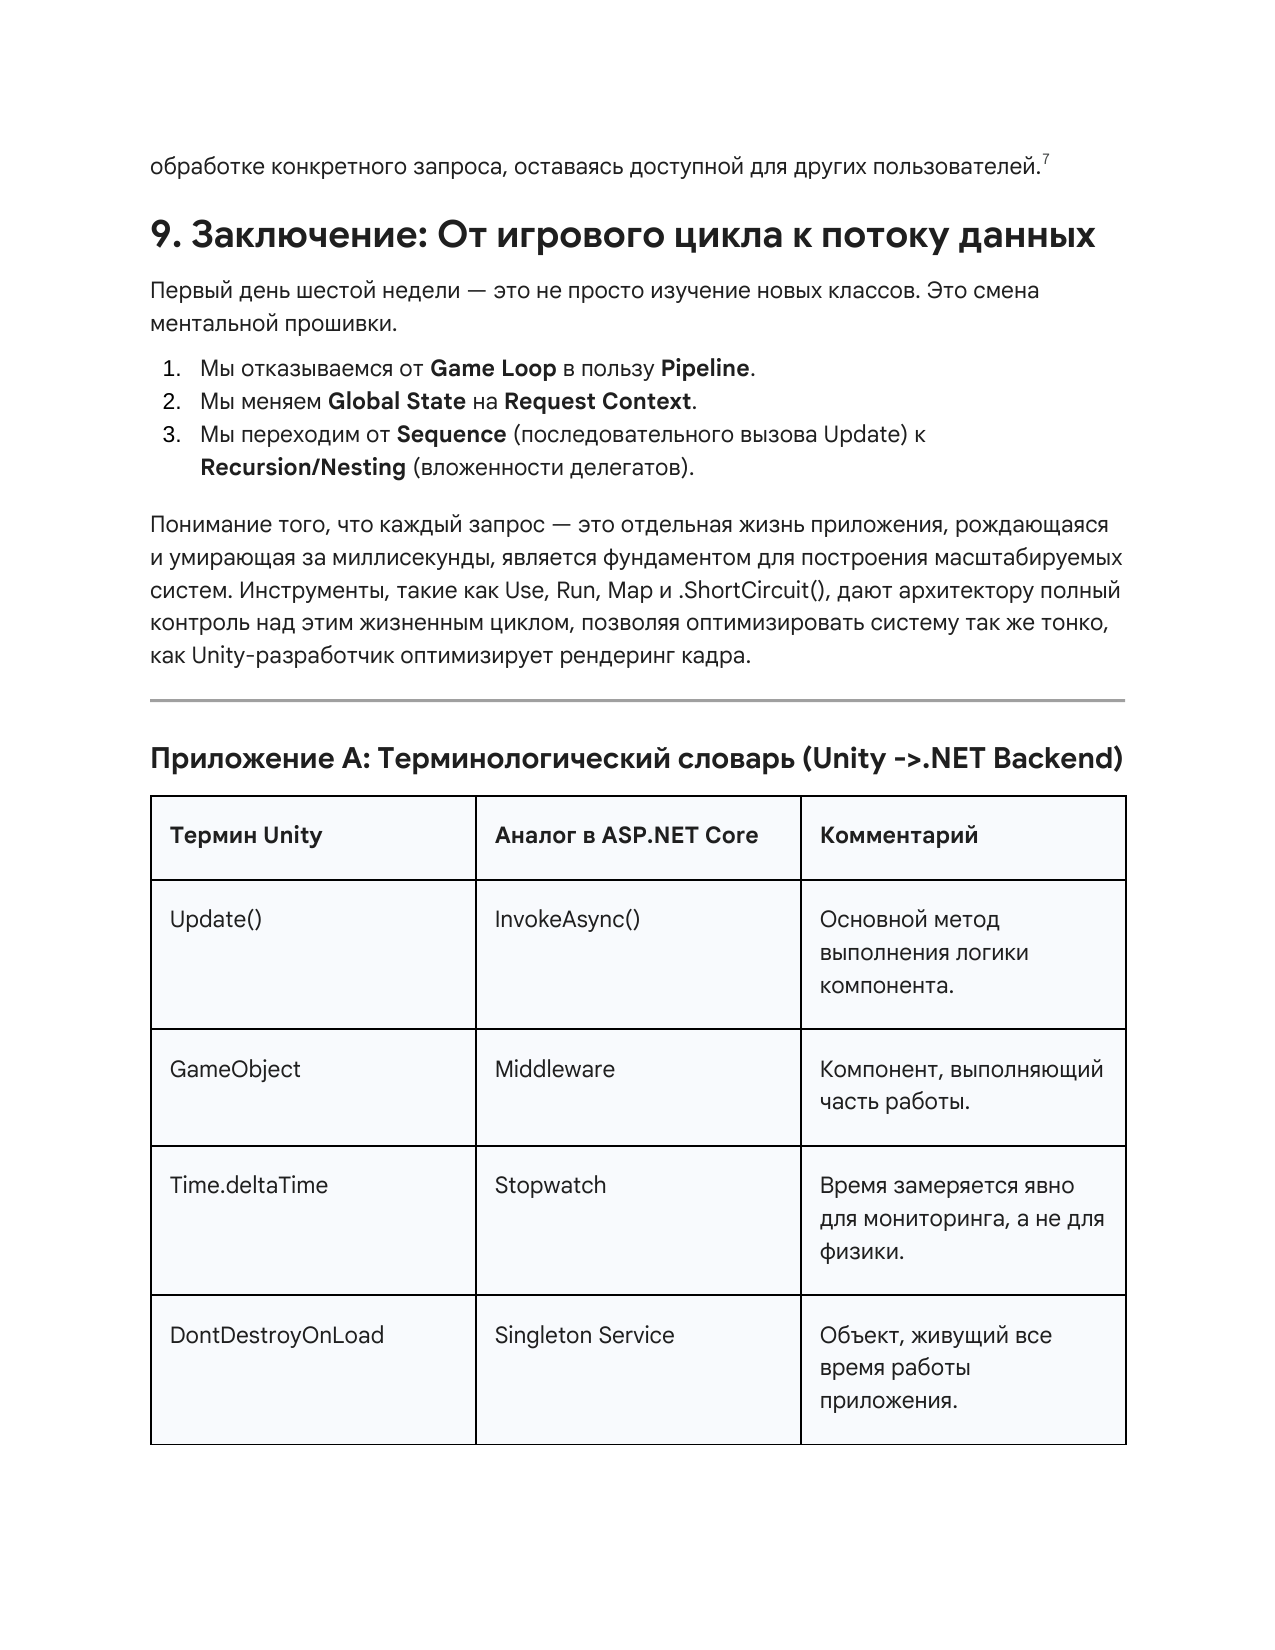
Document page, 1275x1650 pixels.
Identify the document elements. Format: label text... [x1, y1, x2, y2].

subtitle Приложение А: Терминологический словарь (Unity ->.NET Backend) [150, 703, 1125, 777]
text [150, 150, 1125, 181]
table_cell DontDestroyOnLoad [152, 1296, 475, 1444]
table_header Комментарий [802, 797, 1125, 879]
table_cell Время замеряется явно для мониторинга, а не для физики. [802, 1147, 1125, 1294]
table_cell Stopwatch [477, 1147, 800, 1294]
table_cell Основной метод выполнения логики компонента. [802, 881, 1125, 1028]
table_cell Singleton Service [477, 1296, 800, 1444]
text Первый день шестой недели — это не просто изучение новых классов. Это смена ментальной прошивки. [150, 277, 1125, 338]
text Понимание того, что каждый запрос — это отдельная жизнь приложения, рождающаяся и умирающая за миллисекунды, является фундаментом для построения масштабируемых систем. Инструменты, такие как Use, Run, Map и .ShortCircuit(), дают архитектору полный контроль над этим жизненным циклом, позволяя оптимизировать систему так же тонко, как Unity-разработчик оптимизирует рендеринг кадра. [150, 511, 1125, 670]
subtitle 9. Заключение: От игрового цикла к потоку данных [150, 211, 1125, 258]
table_cell Middleware [477, 1030, 800, 1145]
table_header Аналог в ASP.NET Core [477, 797, 800, 879]
table_cell Update() [152, 881, 475, 1028]
table_cell Time.deltaTime [152, 1147, 475, 1294]
table_cell Компонент, выполняющий часть работы. [802, 1030, 1125, 1145]
table_cell Объект, живущий все время работы приложения. [802, 1296, 1125, 1444]
list Мы переходим от Sequence (последовательного вызова Update) к Recursion/Nesting (вложенности делегатов). [162, 420, 1125, 482]
table_cell GameObject [152, 1030, 475, 1145]
list Мы меняем Global State на Request Context. [162, 387, 1125, 416]
list Мы отказываемся от Game Loop в пользу Pipeline. [162, 355, 1125, 383]
table_cell InvokeAsync() [477, 881, 800, 1028]
table_header Термин Unity [152, 797, 475, 879]
